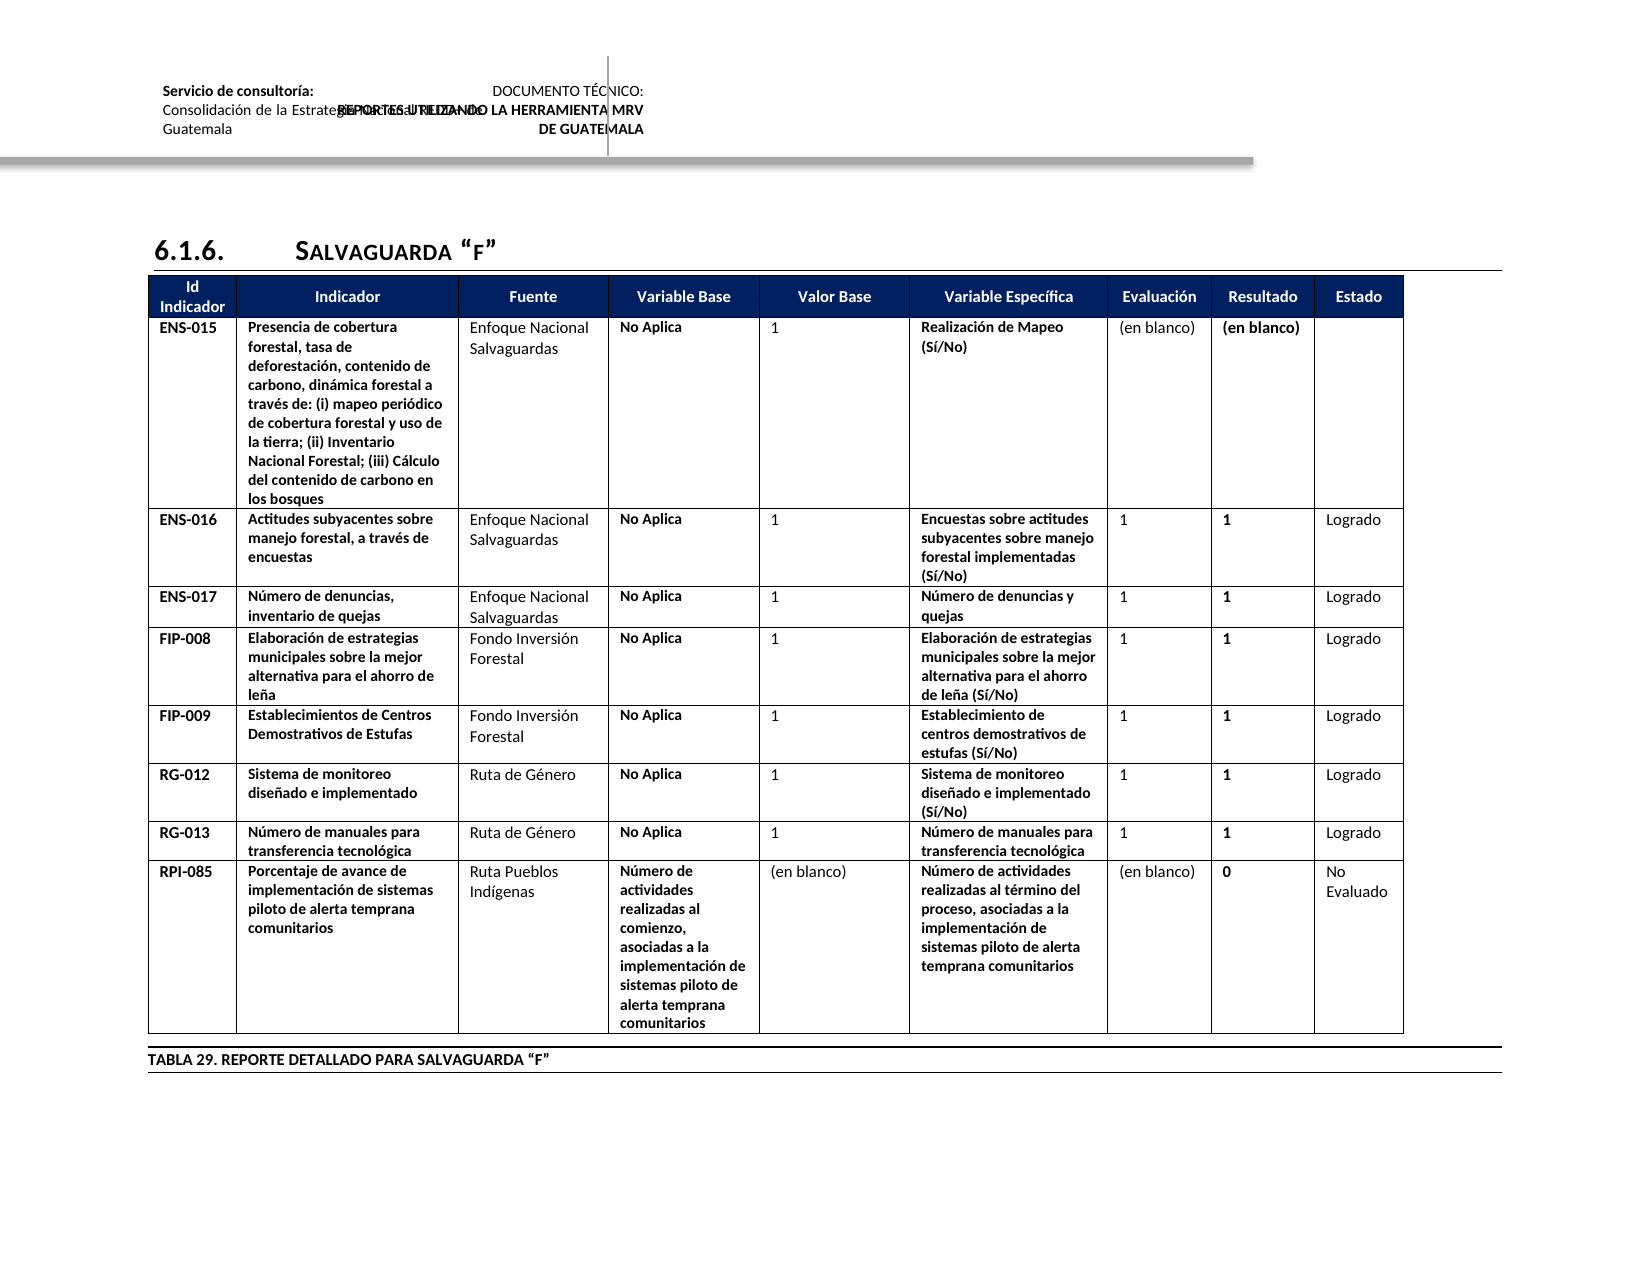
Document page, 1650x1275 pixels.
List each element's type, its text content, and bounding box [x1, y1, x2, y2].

table_cell ENS-017 [149, 587, 236, 627]
table_cell No Aplica [609, 587, 759, 627]
table_cell ENS-015 [149, 318, 236, 508]
table_header Estado [1315, 276, 1403, 317]
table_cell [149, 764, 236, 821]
table_header Fuente [459, 276, 608, 317]
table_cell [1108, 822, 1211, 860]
table_header Evaluación [1108, 276, 1211, 317]
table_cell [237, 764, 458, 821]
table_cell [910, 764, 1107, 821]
table_cell Número de denuncias y quejas [910, 587, 1107, 627]
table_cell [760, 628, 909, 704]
table_cell 1 [760, 509, 909, 586]
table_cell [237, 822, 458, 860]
table_header Id Indicador [149, 276, 236, 317]
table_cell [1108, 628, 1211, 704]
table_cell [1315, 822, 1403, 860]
table_cell 1 [760, 318, 909, 508]
table_cell (en blanco) [1212, 318, 1314, 508]
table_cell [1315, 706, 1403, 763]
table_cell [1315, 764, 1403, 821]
table_header Resultado [1212, 276, 1314, 317]
table_cell (en blanco) [1108, 318, 1211, 508]
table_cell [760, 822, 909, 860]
table_cell Elaboración de estrategias municipales sobre la mejor alternativa para el ahorro de leña [237, 628, 458, 704]
table_cell Realización de Mapeo (Sí/No) [910, 318, 1107, 508]
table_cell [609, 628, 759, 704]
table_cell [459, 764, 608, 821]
table_header Variable Específica [910, 276, 1107, 317]
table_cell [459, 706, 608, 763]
table_cell Enfoque Nacional Salvaguardas [459, 318, 608, 508]
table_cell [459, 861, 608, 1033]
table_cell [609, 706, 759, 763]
table_cell ENS-016 [149, 509, 236, 586]
table_cell No Aplica [609, 318, 759, 508]
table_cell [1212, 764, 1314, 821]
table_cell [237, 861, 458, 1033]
table_header Valor Base [760, 276, 909, 317]
text Tabla 29. Reporte detallado para salvaguarda “f” [148, 1048, 1502, 1072]
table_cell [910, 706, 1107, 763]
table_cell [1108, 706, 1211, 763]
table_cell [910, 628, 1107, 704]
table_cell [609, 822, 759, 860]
table_cell 1 [760, 587, 909, 627]
table_cell [1315, 318, 1403, 508]
table_header Indicador [237, 276, 458, 317]
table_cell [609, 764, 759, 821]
table_cell Número de denuncias, inventario de quejas [237, 587, 458, 627]
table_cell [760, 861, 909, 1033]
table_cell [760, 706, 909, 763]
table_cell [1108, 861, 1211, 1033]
table_cell FIP-008 [149, 628, 236, 704]
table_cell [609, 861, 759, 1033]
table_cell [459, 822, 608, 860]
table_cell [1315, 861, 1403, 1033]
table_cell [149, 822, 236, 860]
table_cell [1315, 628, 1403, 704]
table_cell Presencia de cobertura forestal, tasa de deforestación, contenido de carbono, dinámica forestal a través de: (i) mapeo periódico de cobertura forestal y uso de la tierra; (ii) Inventario Nacional Forestal; (iii) Cálculo del contenido de carbono en los bosques [237, 318, 458, 508]
table_header Variable Base [609, 276, 759, 317]
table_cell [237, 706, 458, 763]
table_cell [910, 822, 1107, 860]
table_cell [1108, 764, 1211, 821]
subtitle Salvaguarda “f” [154, 232, 1502, 270]
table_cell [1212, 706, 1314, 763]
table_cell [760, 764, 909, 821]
table_cell 1 [1108, 509, 1211, 586]
table_cell 1 [1108, 587, 1211, 627]
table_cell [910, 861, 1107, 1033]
table_cell 1 [1212, 587, 1314, 627]
table_cell No Aplica [609, 509, 759, 586]
table_cell Logrado [1315, 587, 1403, 627]
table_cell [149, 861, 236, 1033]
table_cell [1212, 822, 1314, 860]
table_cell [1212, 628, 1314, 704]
table_cell Enfoque Nacional Salvaguardas [459, 587, 608, 627]
table_cell Encuestas sobre actitudes subyacentes sobre manejo forestal implementadas (Sí/No) [910, 509, 1107, 586]
table_cell Fondo Inversión Forestal [459, 628, 608, 704]
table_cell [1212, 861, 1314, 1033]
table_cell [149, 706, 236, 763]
table_cell Logrado [1315, 509, 1403, 586]
table_cell Actitudes subyacentes sobre manejo forestal, a través de encuestas [237, 509, 458, 586]
table_cell 1 [1212, 509, 1314, 586]
table_cell Enfoque Nacional Salvaguardas [459, 509, 608, 586]
